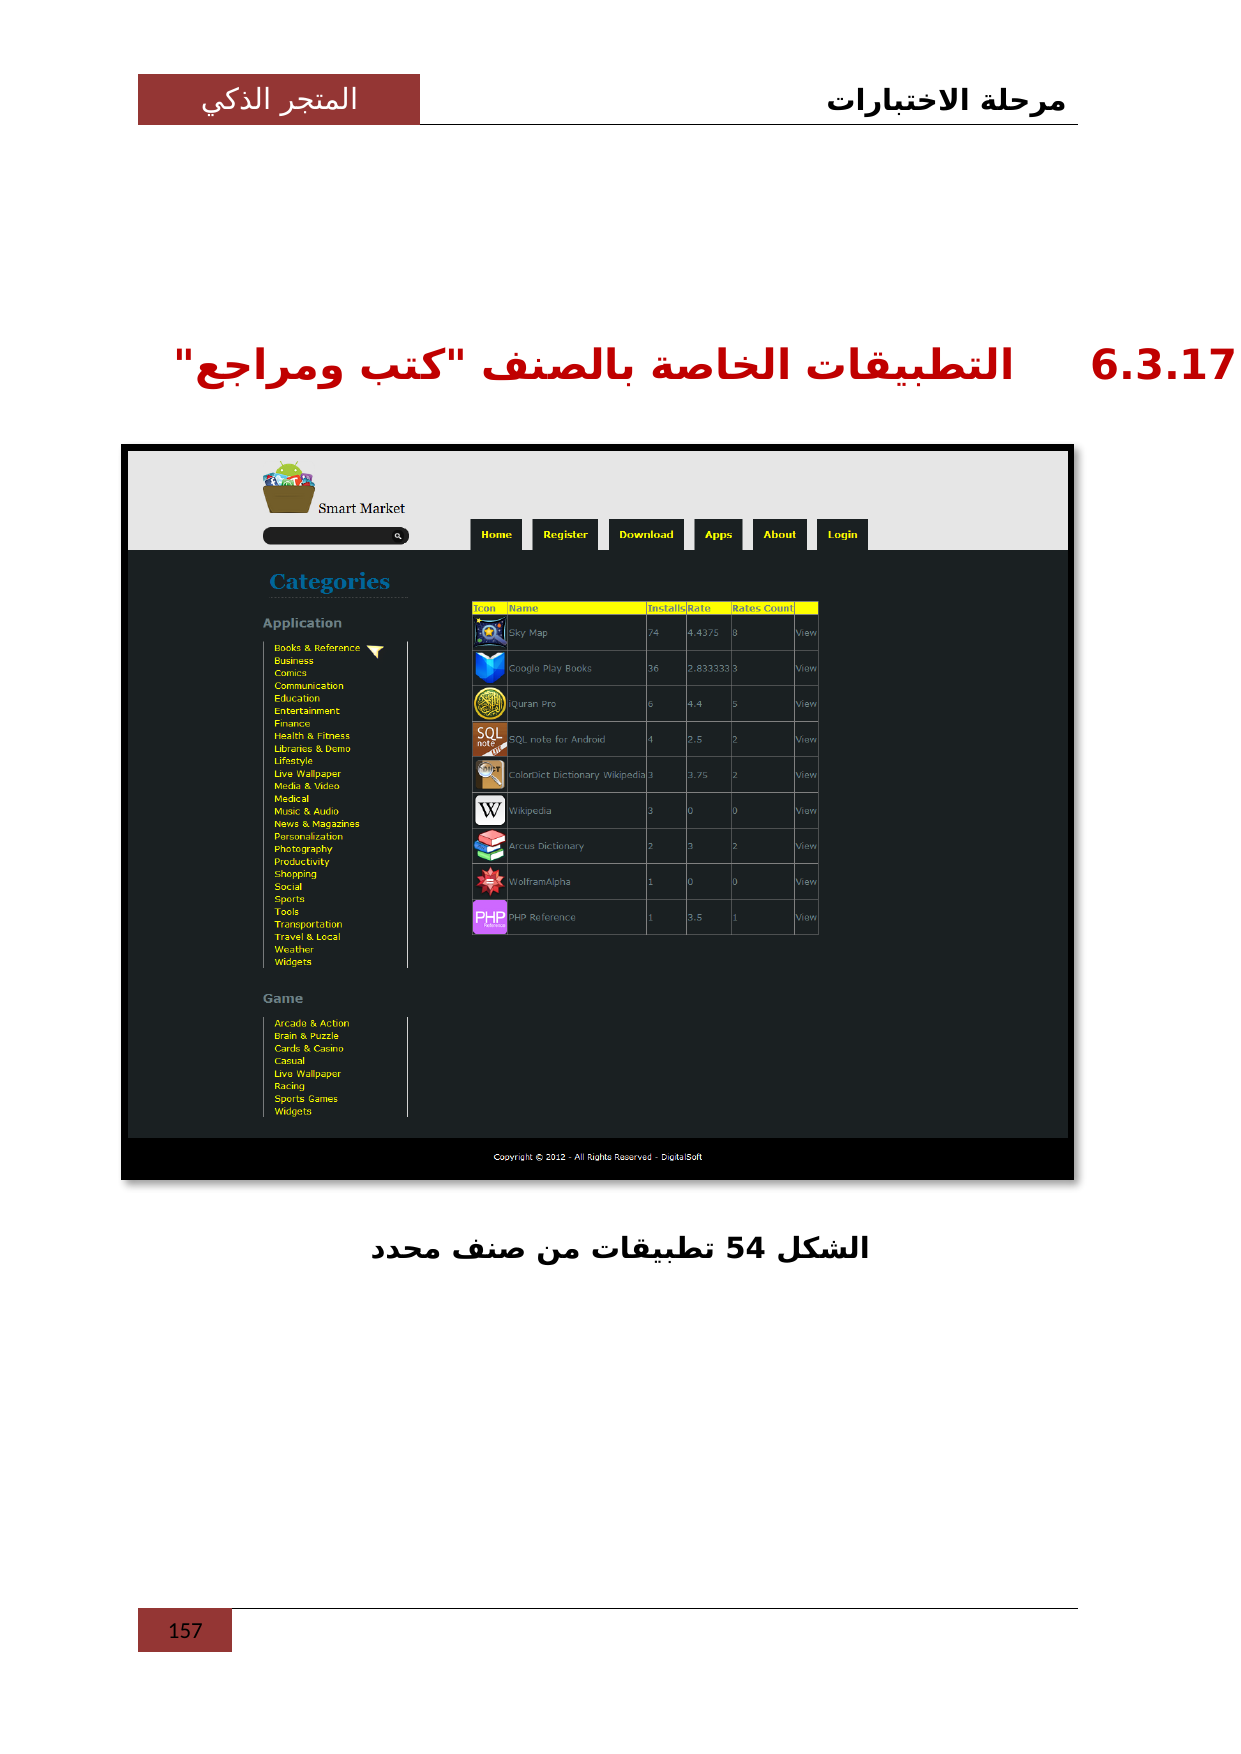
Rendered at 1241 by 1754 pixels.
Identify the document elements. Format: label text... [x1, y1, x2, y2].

subtitle التطبيقات الخاصة بالصنف "كتب ومراجع" [150, 341, 1090, 389]
picture [128, 451, 1068, 1174]
